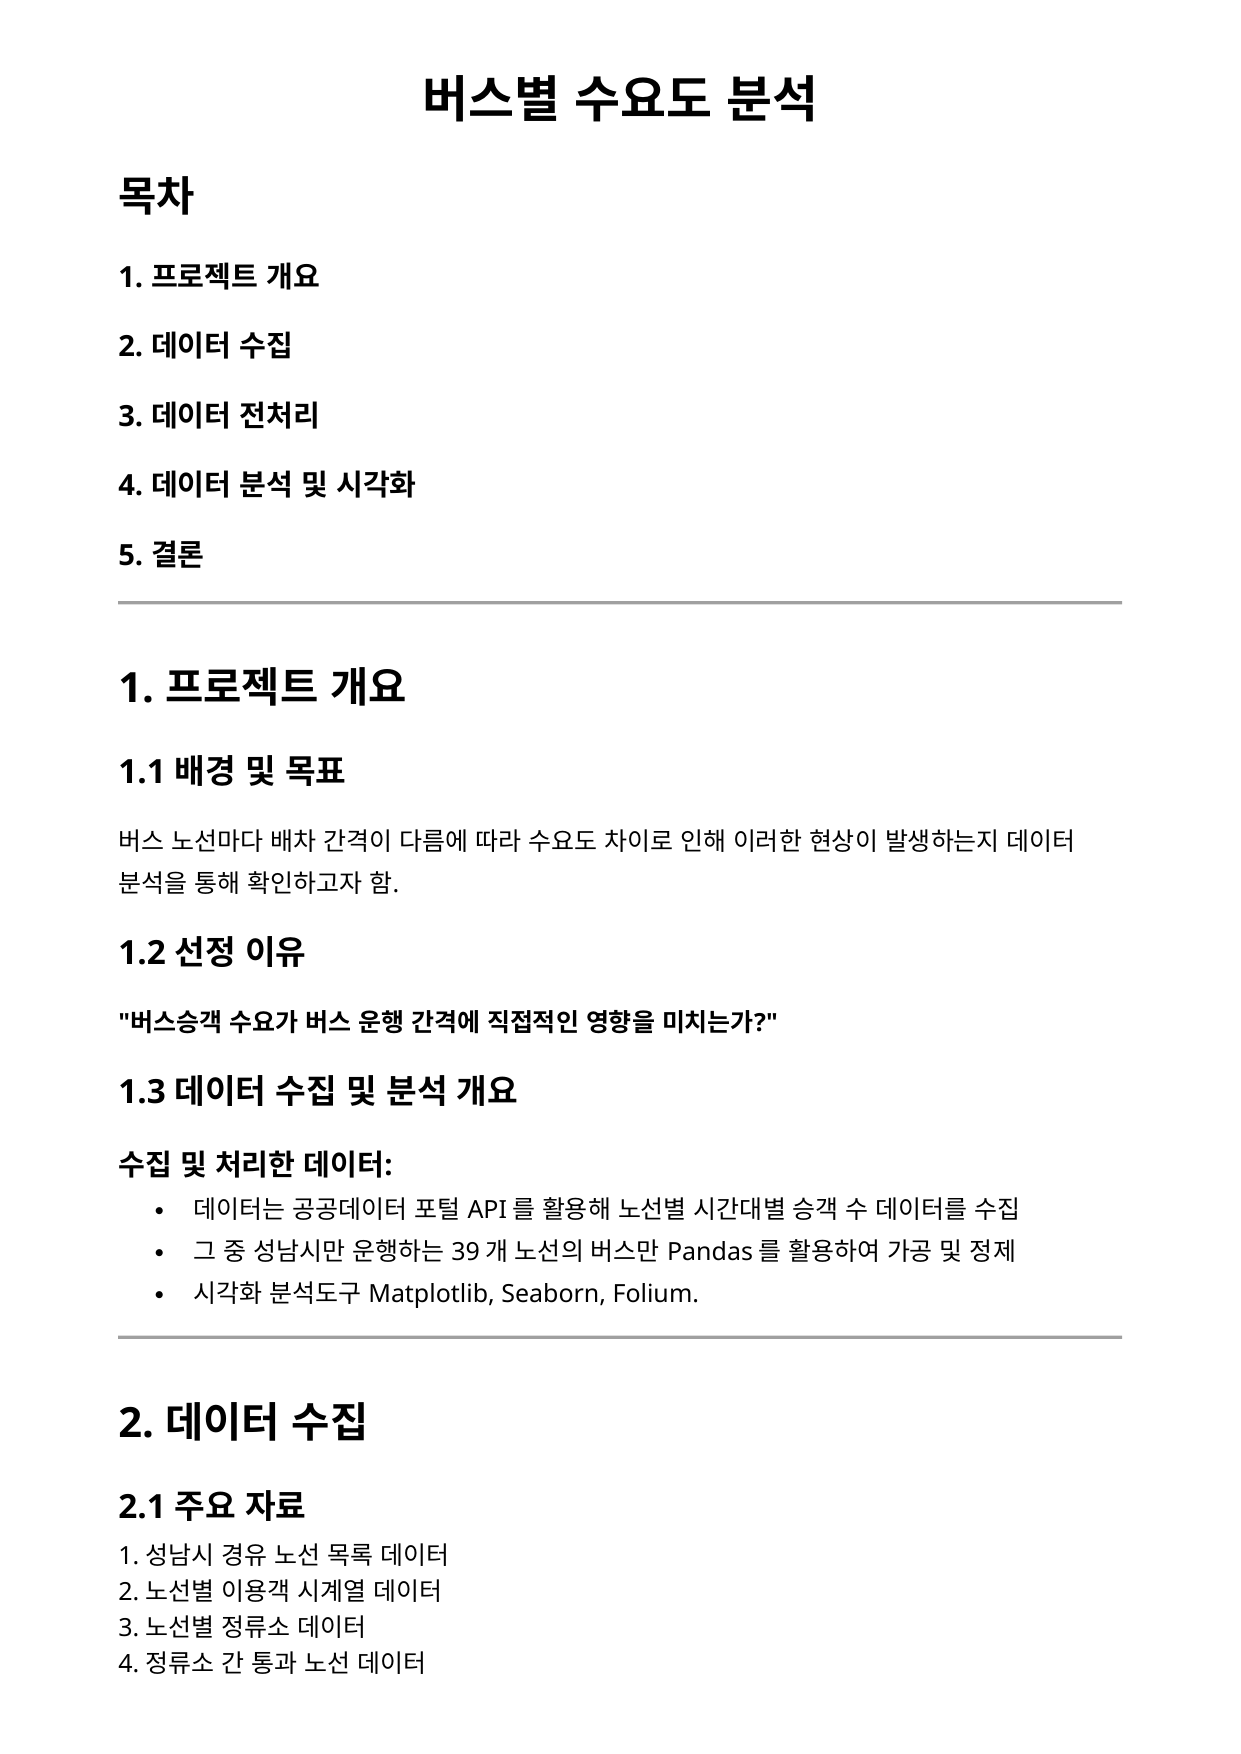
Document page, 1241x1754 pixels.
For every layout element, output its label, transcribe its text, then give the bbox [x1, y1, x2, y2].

text 버스별 수요도 분석 [118, 59, 1122, 131]
list 데이터는 공공데이터 포털 API를 활용해 노선별 시간대별 승객 수 데이터를 수집 [156, 1190, 1122, 1226]
text 1. 프로젝트 개요 [118, 654, 1122, 715]
text 1.2 선정 이유 [118, 926, 1122, 974]
text 2. 데이터 수집 [118, 323, 1122, 365]
text 4. 데이터 분석 및 시각화 [118, 462, 1122, 504]
text 1. 프로젝트 개요 [118, 253, 1122, 296]
text 4. 정류소 간 통과 노선 데이터 [118, 1644, 1122, 1680]
text 버스 노선마다 배차 간격이 다름에 따라 수요도 차이로 인해 이러한 현상이 발생하는지 데이터 분석을 통해 확인하고자 함. [118, 821, 1122, 899]
text 수집 및 처리한 데이터: [118, 1141, 1122, 1183]
text 2. 데이터 수집 [118, 1389, 1122, 1449]
text 1.3 데이터 수집 및 분석 개요 [118, 1064, 1122, 1113]
text 2. 노선별 이용객 시계열 데이터 [118, 1571, 1122, 1608]
text 1.1 배경 및 목표 [118, 745, 1122, 793]
list 그 중 성남시만 운행하는 39개 노선의 버스만 Pandas를 활용하여 가공 및 정제 [156, 1231, 1122, 1268]
text "버스승객 수요가 버스 운행 간격에 직접적인 영향을 미치는가?" [118, 1002, 1122, 1038]
text 1. 성남시 경유 노선 목록 데이터 [118, 1535, 1122, 1571]
text 2.1 주요 자료 [118, 1479, 1122, 1528]
text 3. 노선별 정류소 데이터 [118, 1608, 1122, 1644]
text 3. 데이터 전처리 [118, 392, 1122, 435]
list 시각화 분석도구 Matplotlib, Seaborn, Folium. [156, 1273, 1122, 1309]
text 5. 결론 [118, 532, 1122, 574]
text 목차 [118, 163, 1122, 223]
